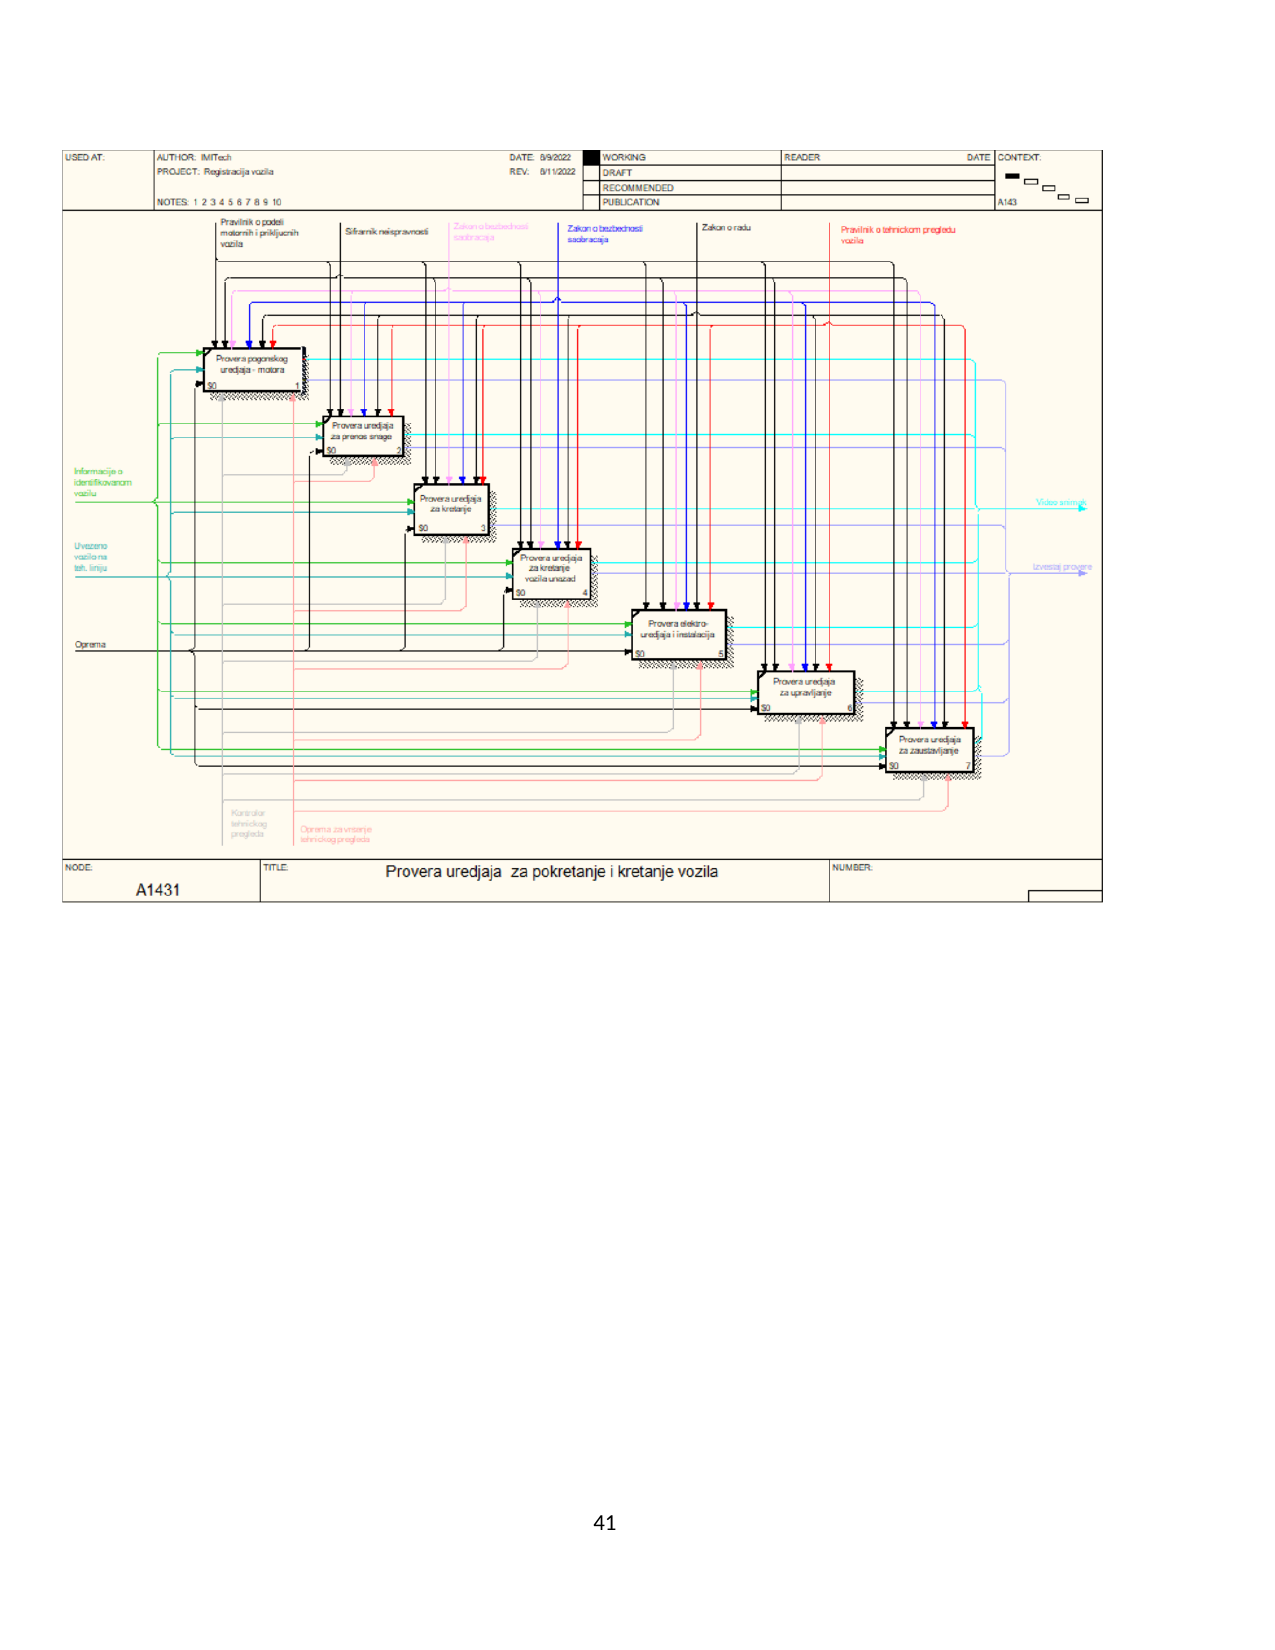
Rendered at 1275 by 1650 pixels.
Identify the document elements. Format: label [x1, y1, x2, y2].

picture [62, 150, 1103, 903]
